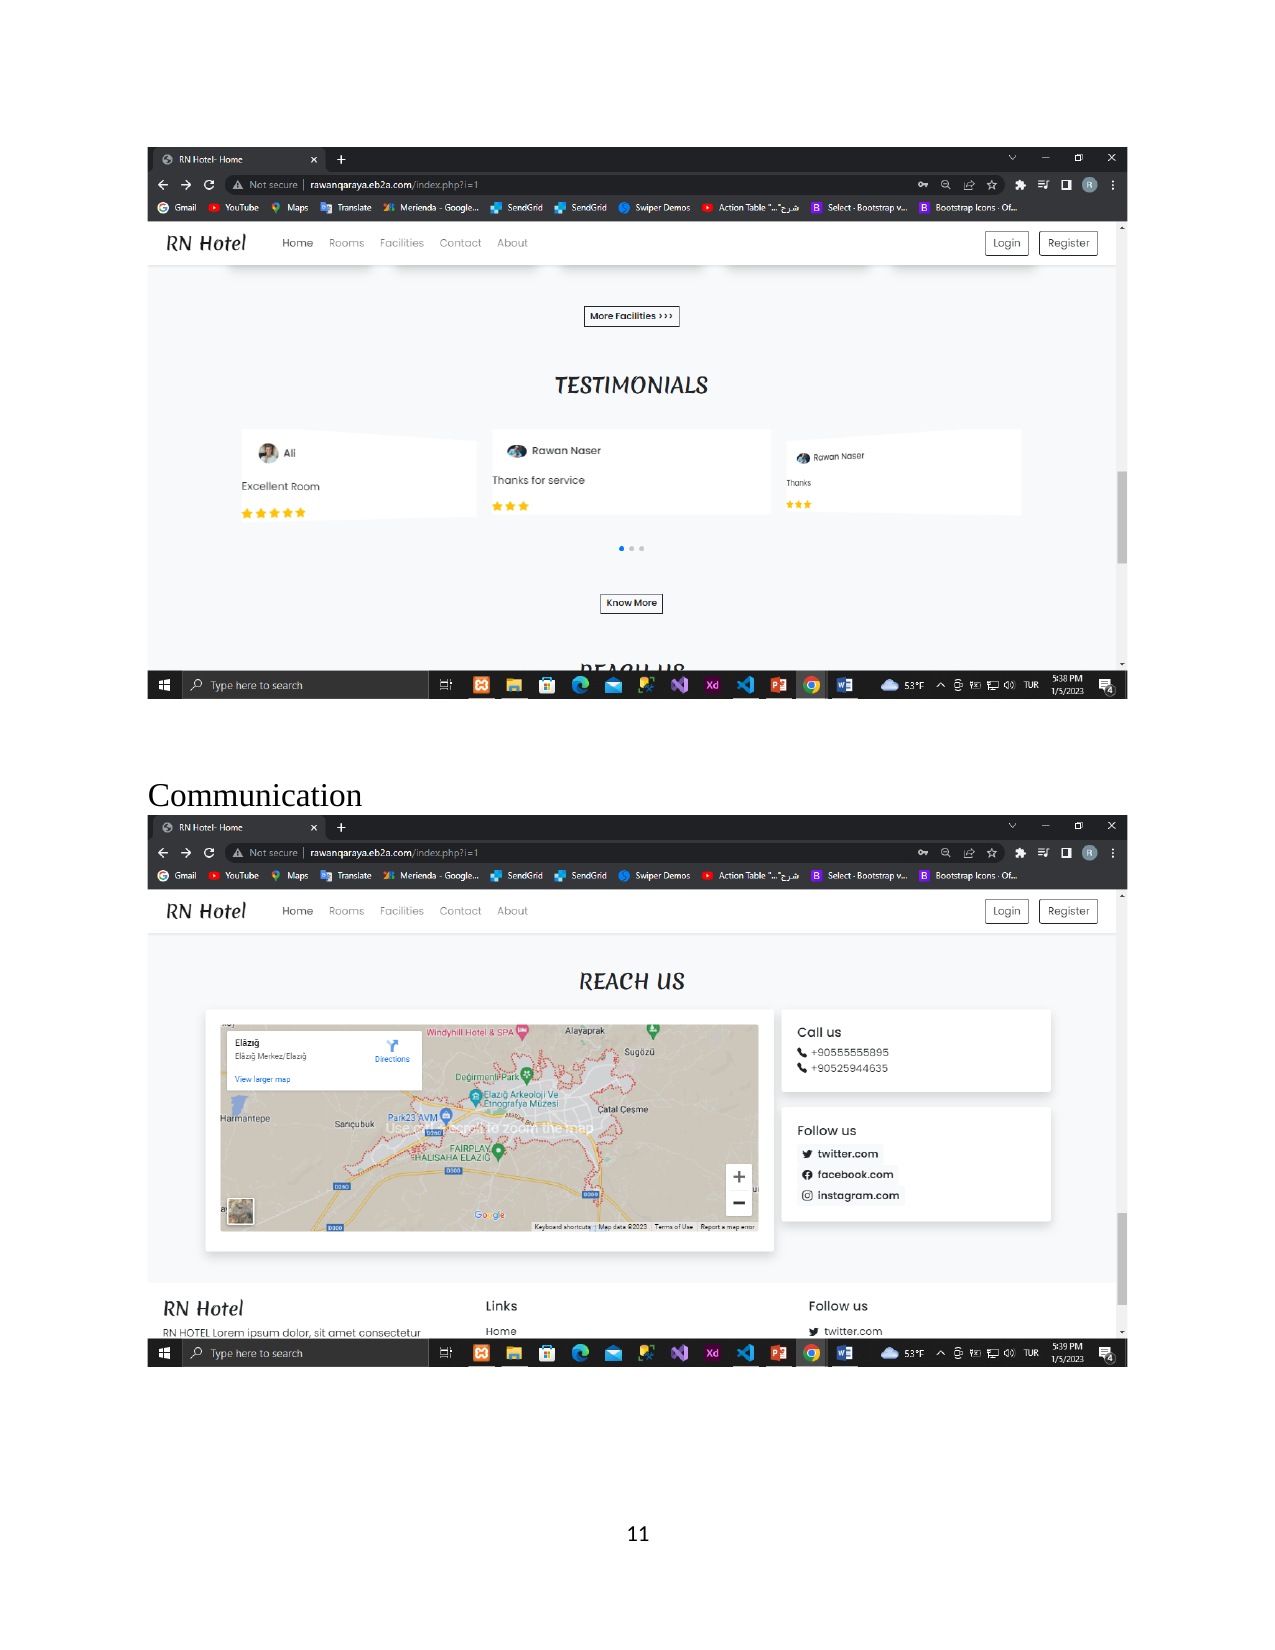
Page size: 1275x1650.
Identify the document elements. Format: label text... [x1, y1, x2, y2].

picture [147, 147, 1128, 699]
text Communication [148, 775, 1127, 815]
picture [147, 815, 1128, 1367]
